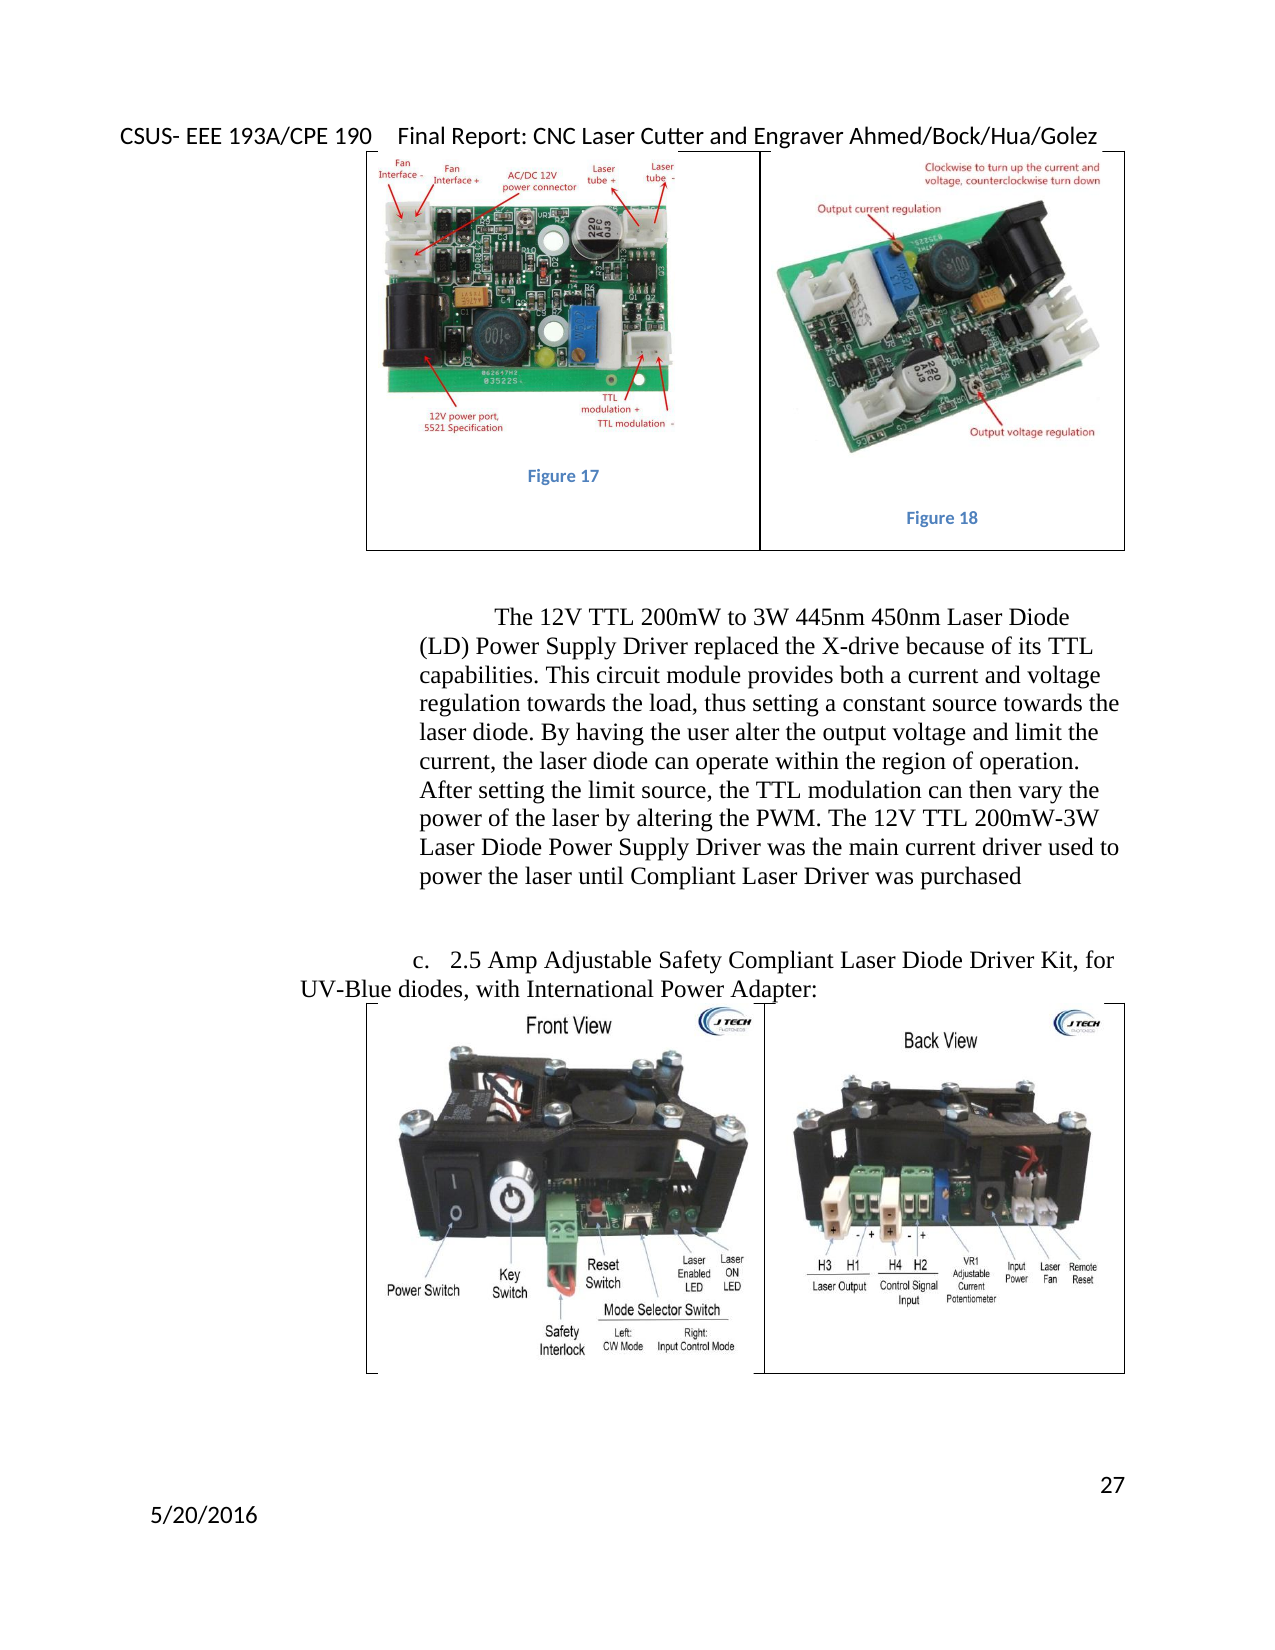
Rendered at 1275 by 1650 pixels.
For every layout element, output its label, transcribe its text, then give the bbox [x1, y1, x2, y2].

picture [775, 1003, 1105, 1344]
picture [378, 1003, 754, 1374]
list 2.5 Amp Adjustable Safety Compliant Laser Diode Driver Kit, for UV-Blue diodes, with International Power Adapter: [300, 945, 1125, 1003]
picture [378, 151, 678, 452]
table_header [765, 1004, 1124, 1373]
table_header [754, 1004, 764, 1373]
picture [771, 151, 1103, 494]
table_header [367, 1004, 378, 1373]
table_header Figure 18 [761, 152, 1124, 550]
text The 12V TTL 200mW to 3W 445nm 450nm Laser Diode (LD) Power Supply Driver replaced the X-drive because of its TTL capabilities. This circuit module provides both a current and voltage regulation towards the load, thus setting a constant source towards the laser diode. By having the user alter the output voltage and limit the current, the laser diode can operate within the region of operation. After setting the limit source, the TTL modulation can then vary the power of the laser by altering the PWM. The 12V TTL 200mW-3W Laser Diode Power Supply Driver was the main current driver used to power the laser until Compliant Laser Driver was purchased [419, 602, 1125, 890]
table_header Figure 17 [367, 152, 759, 550]
